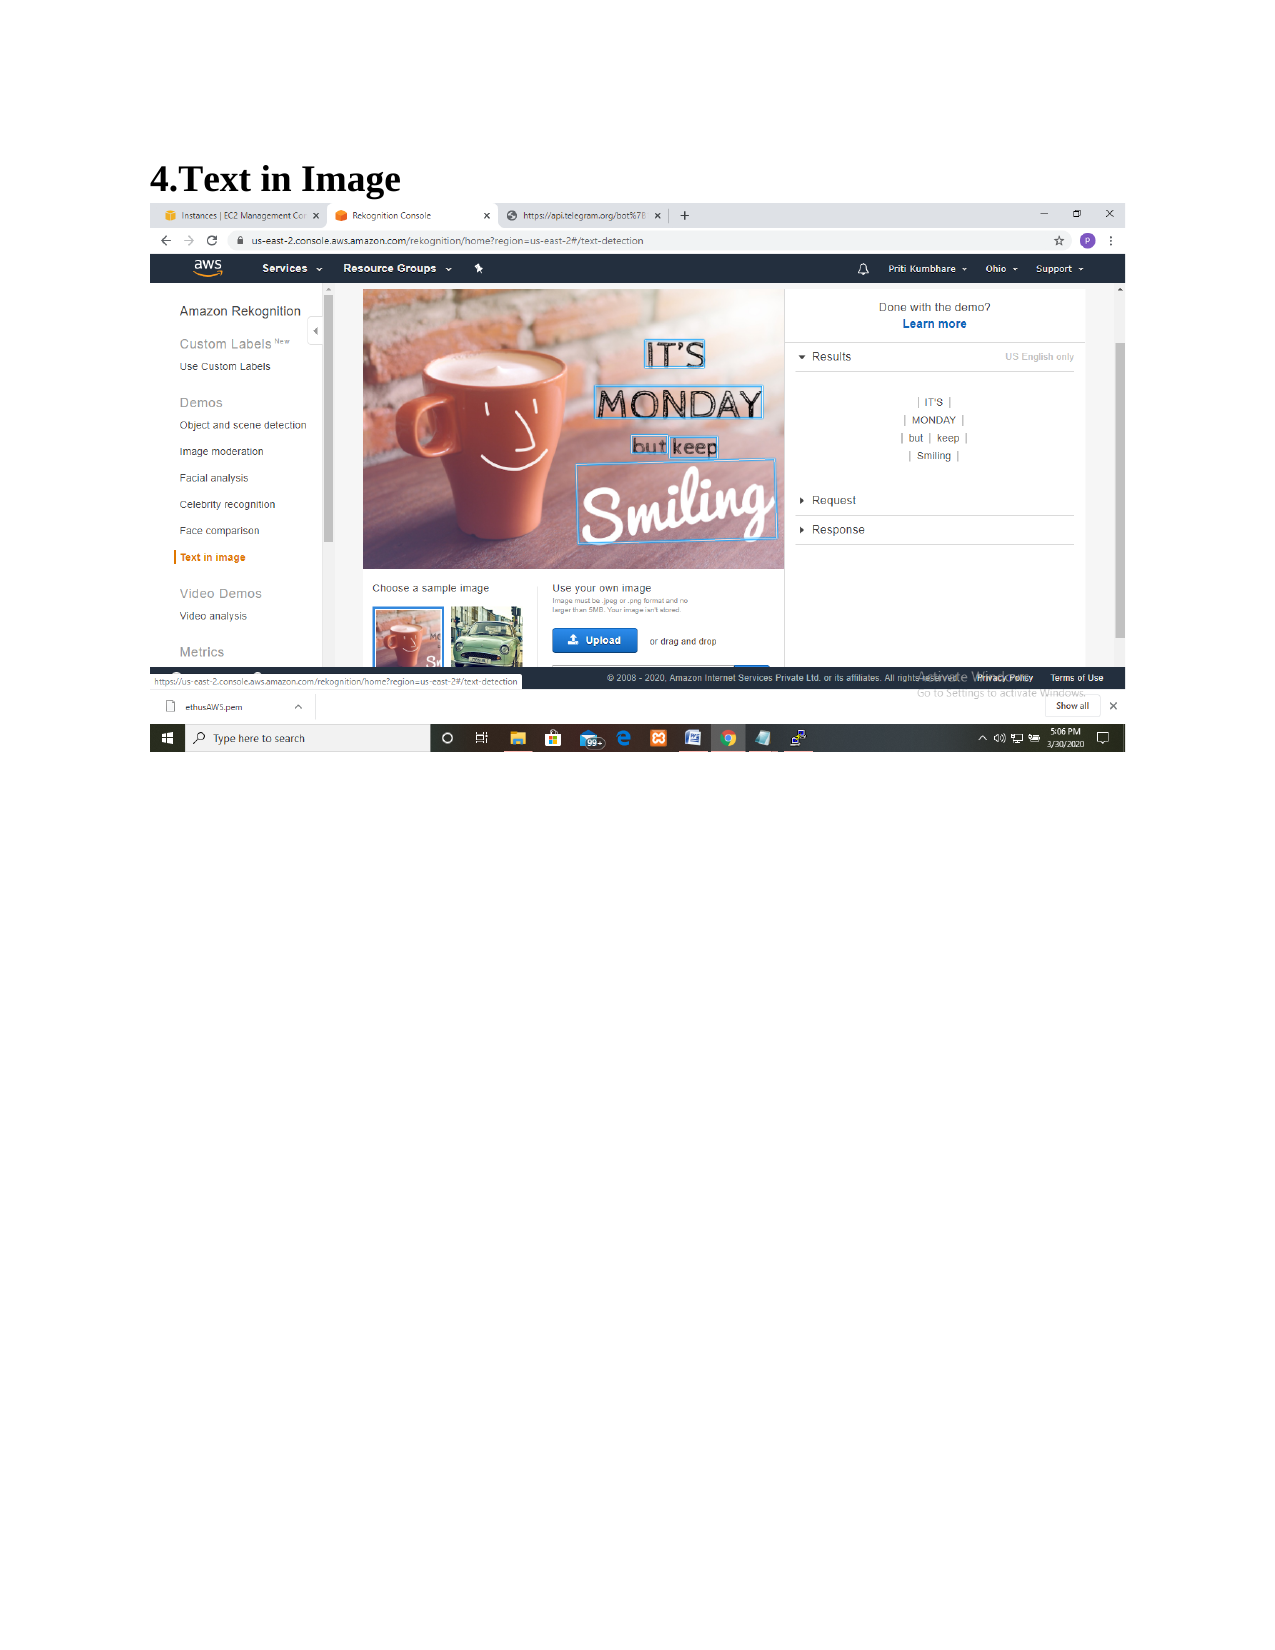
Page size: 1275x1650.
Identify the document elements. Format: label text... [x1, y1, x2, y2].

text 4.Text in Image [150, 156, 1125, 203]
picture [150, 203, 1125, 752]
